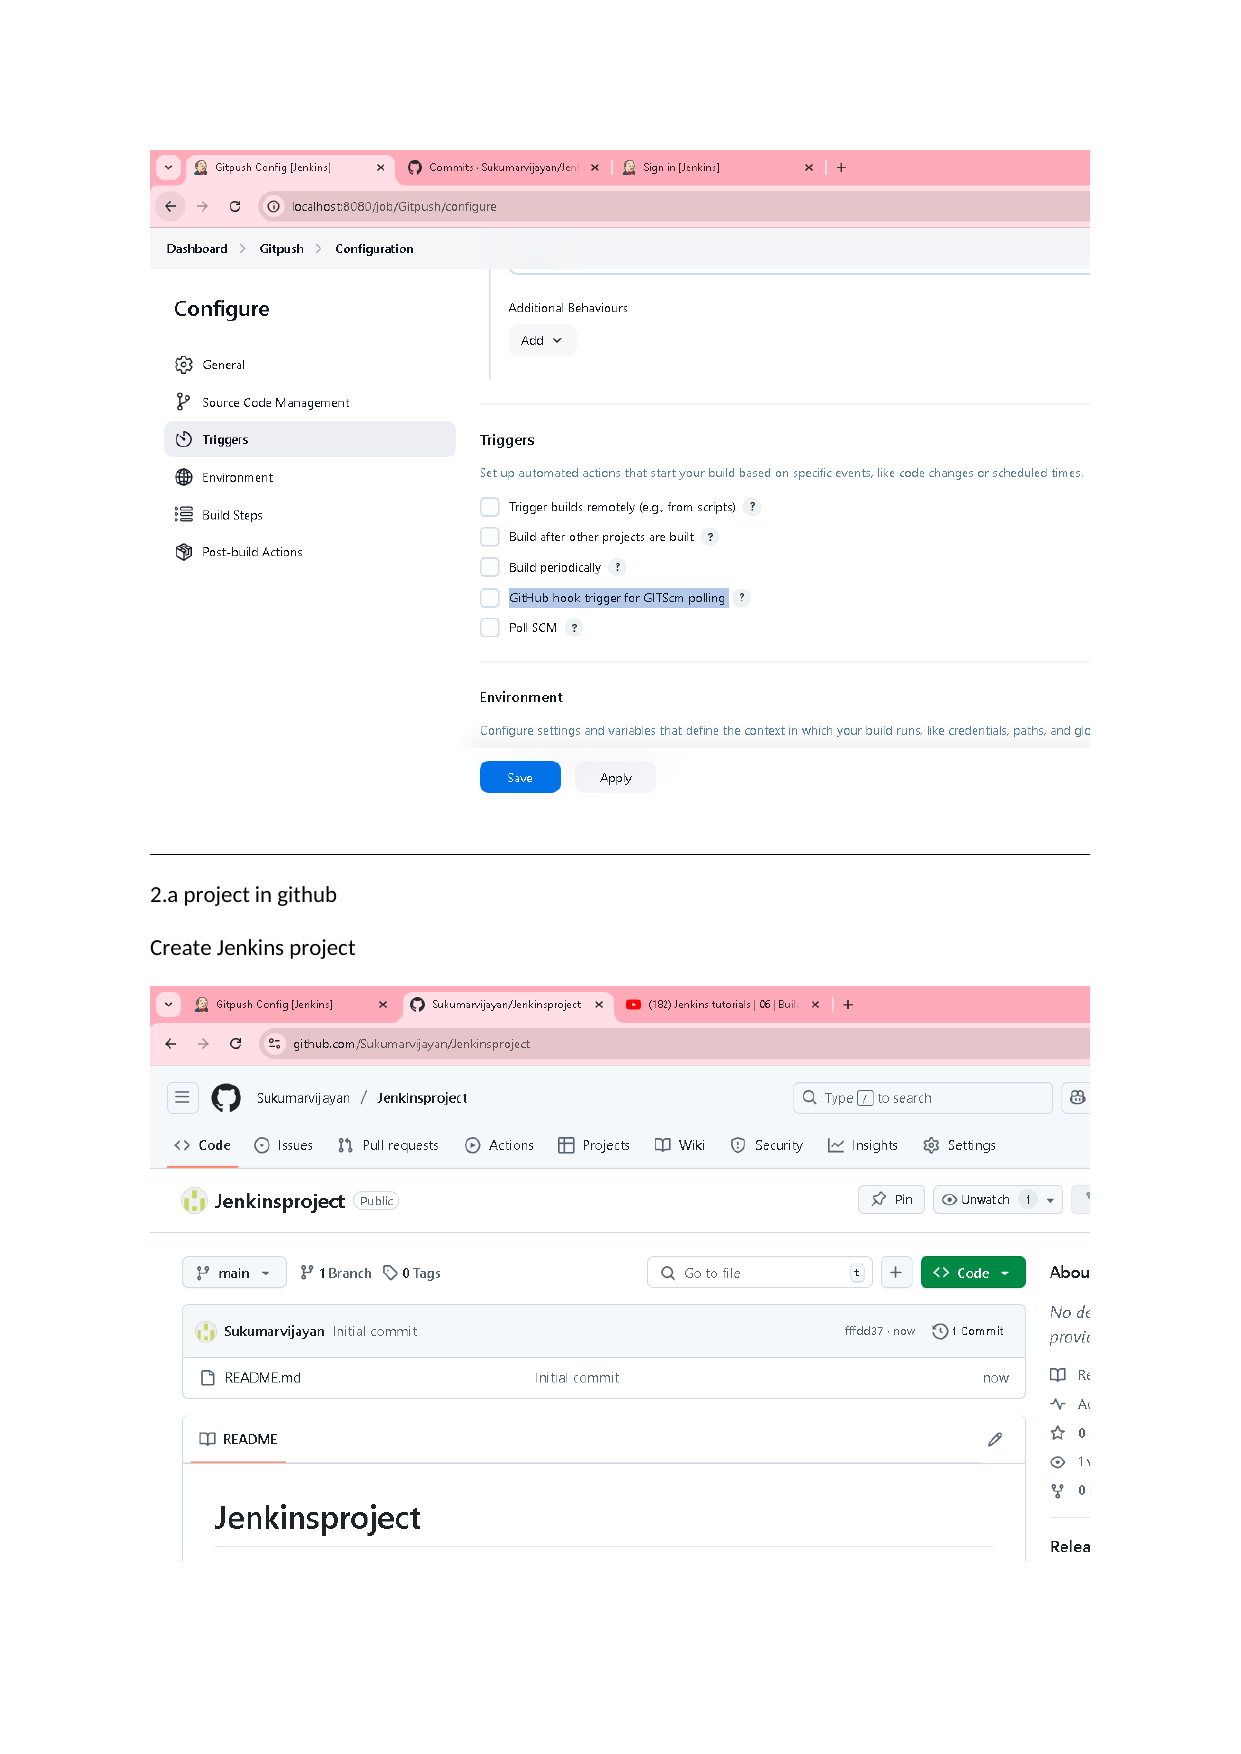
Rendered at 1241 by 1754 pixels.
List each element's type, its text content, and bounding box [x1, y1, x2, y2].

text 2.a project in github [150, 880, 1090, 908]
picture [150, 986, 1091, 1561]
text Create Jenkins project [150, 933, 1090, 961]
picture [150, 150, 1091, 799]
